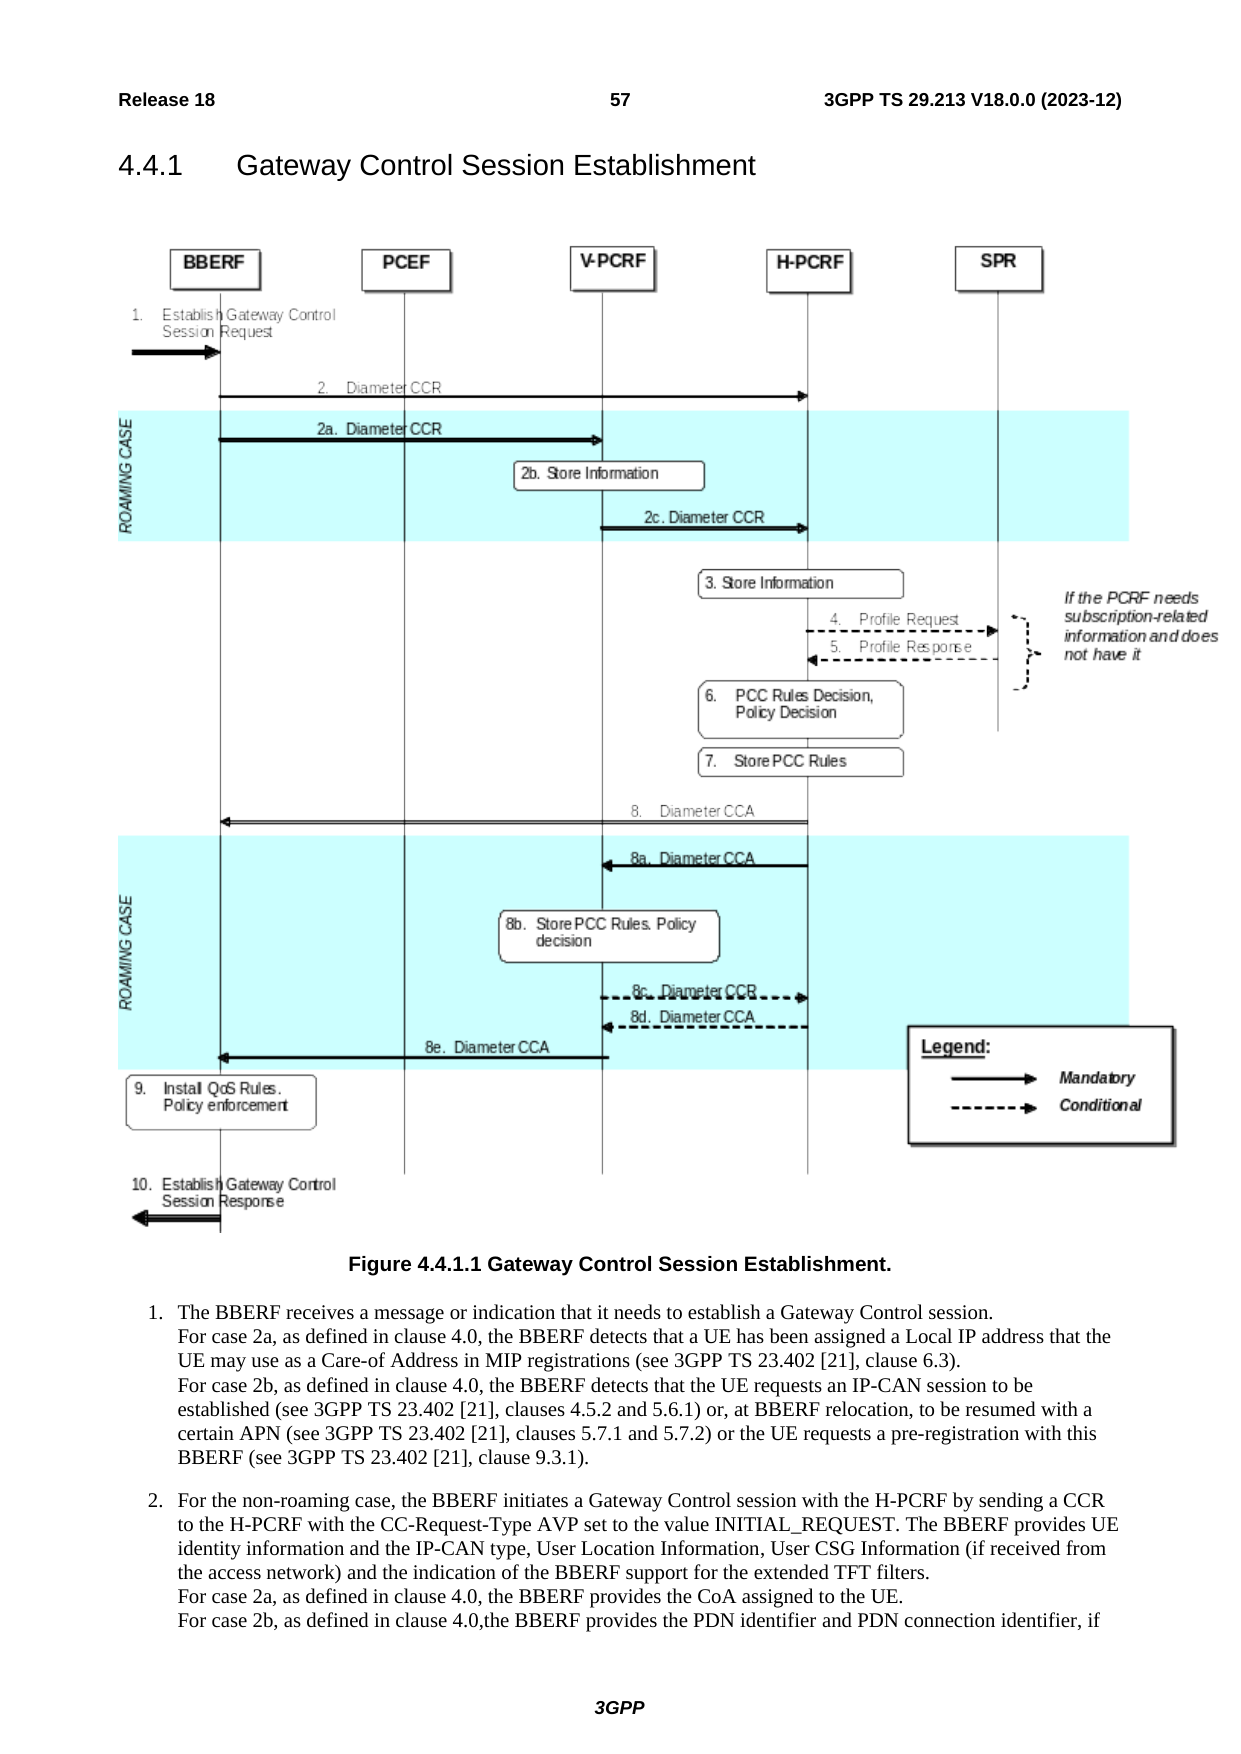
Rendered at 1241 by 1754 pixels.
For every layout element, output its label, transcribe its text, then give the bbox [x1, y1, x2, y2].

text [148, 1487, 1122, 1632]
text 1. The BBERF receives a message or indication that it needs to establish a Gateway Control session. For case 2a, as defined in clause 4.0, the BBERF detects that a UE has been assigned a Local IP address that the UE may use as a Care-of Address in MIP registrations (see 3GPP TS 23.402 [21], clause 6.3). For case 2b, as defined in clause 4.0, the BBERF detects that the UE requests an IP-CAN session to be established (see 3GPP TS 23.402 [21], clauses 4.5.2 and 5.6.1) or, at BBERF relocation, to be resumed with a certain APN (see 3GPP TS 23.402 [21], clauses 5.7.1 and 5.7.2) or the UE requests a pre-registration with this BBERF (see 3GPP TS 23.402 [21], clause 9.3.1). [148, 1300, 1122, 1469]
text Figure 4.4.1.1 Gateway Control Session Establishment. [118, 1251, 1122, 1275]
subtitle 4.4.1 Gateway Control Session Establishment [118, 147, 1122, 181]
